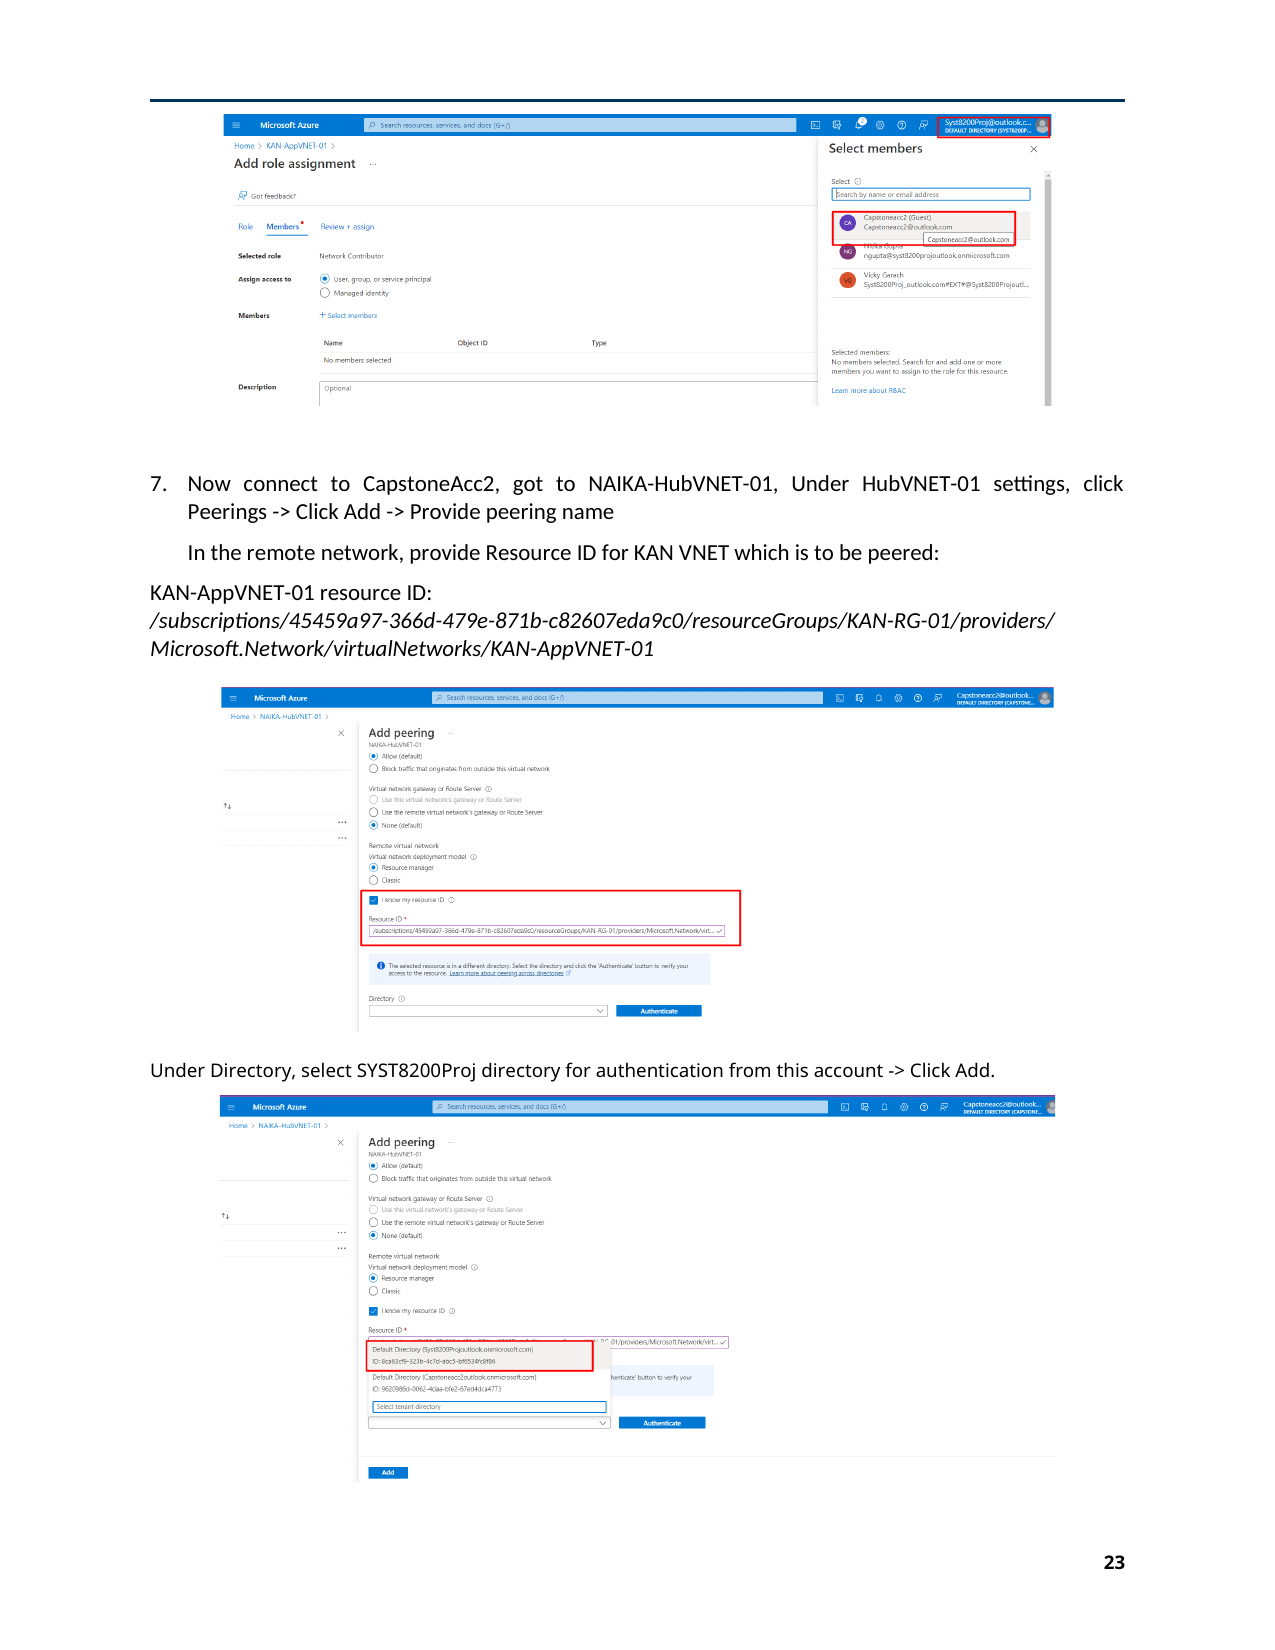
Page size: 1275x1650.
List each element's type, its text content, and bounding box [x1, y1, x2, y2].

picture [221, 687, 1054, 1032]
picture [219, 1095, 1056, 1482]
list Now connect to CapstoneAcc2, got to NAIKA-HubVNET-01, Under HubVNET-01 settings, click Peerings -> Click Add -> Provide peering name [150, 469, 1125, 525]
text Under Directory, select SYST8200Proj directory for authentication from this account -> Click Add. [150, 1057, 1125, 1083]
text KAN-AppVNET-01 resource ID: /subscriptions/45459a97-366d-479e-871b-c82607eda9c0/resourceGroups/KAN-RG-01/providers/Microsoft.Network/virtualNetworks/KAN-AppVNET-01 [150, 578, 1125, 662]
picture [223, 114, 1052, 406]
text In the remote network, provide Resource ID for KAN VNET which is to be peered: [187, 538, 1125, 566]
